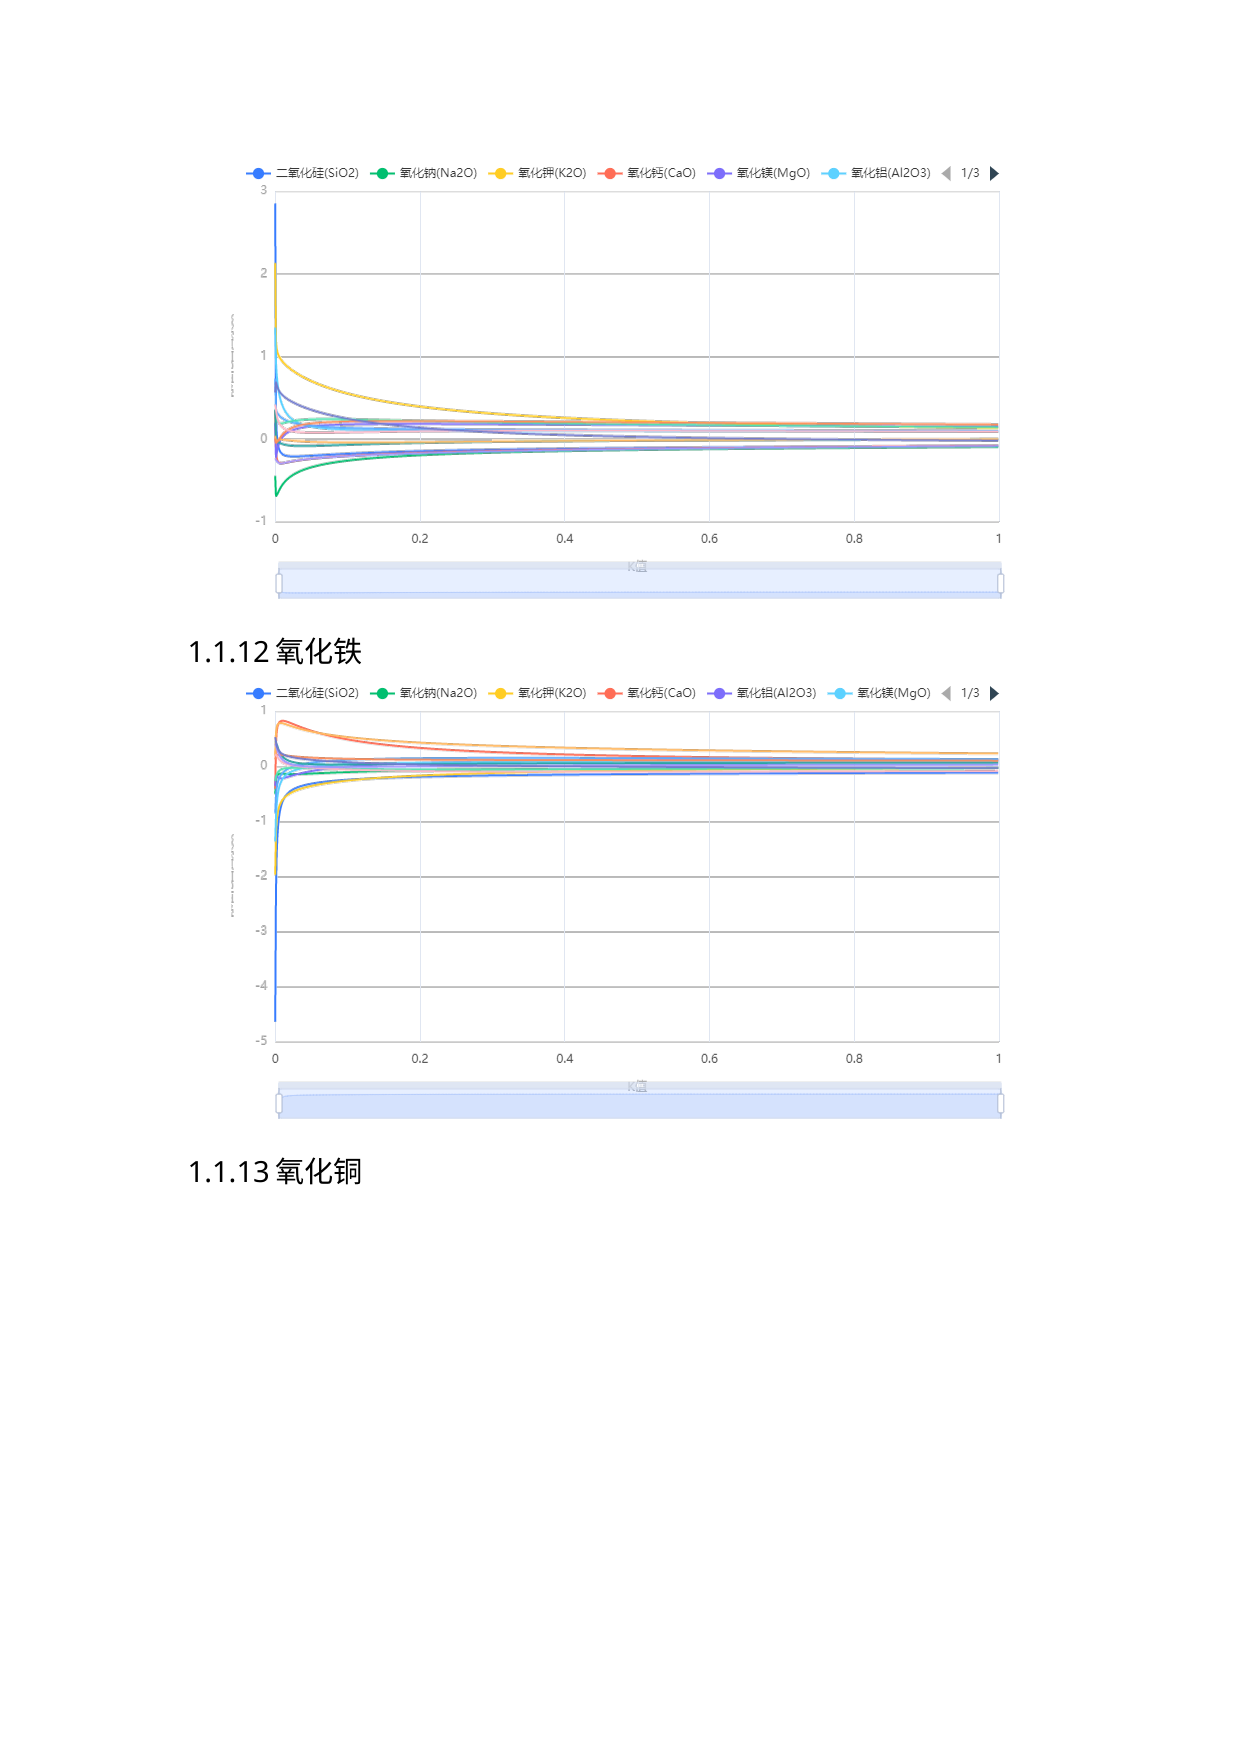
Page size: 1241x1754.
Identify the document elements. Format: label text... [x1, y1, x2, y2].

picture [231, 682, 1013, 1126]
picture [231, 162, 1013, 606]
list 氧化铁 [187, 617, 1053, 682]
list 氧化铜 [187, 1137, 1053, 1202]
